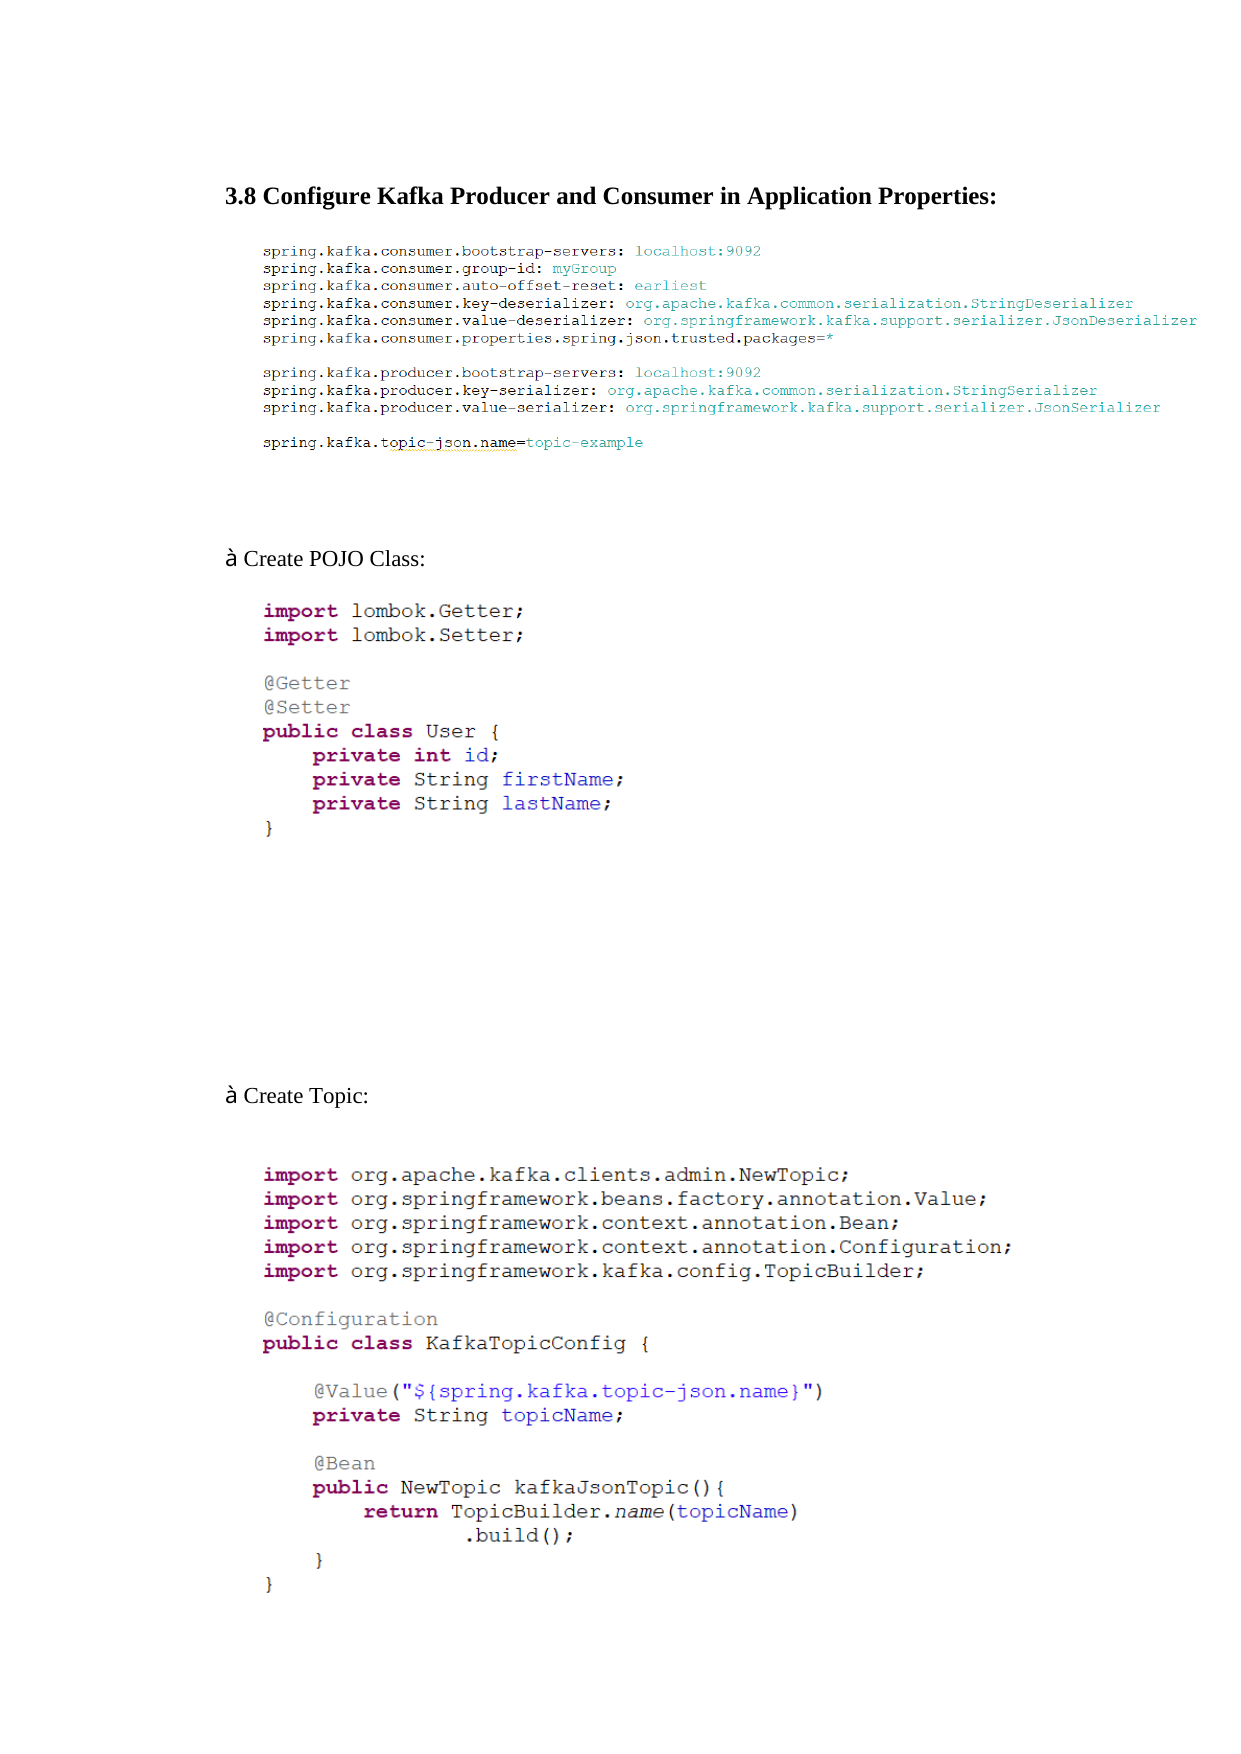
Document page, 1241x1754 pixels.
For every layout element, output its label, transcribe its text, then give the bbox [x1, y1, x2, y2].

picture [262, 1160, 1024, 1598]
list Configure Kafka Producer and Consumer in Application Properties: [225, 181, 1090, 210]
text à Create POJO Class: [225, 542, 1090, 573]
picture [262, 592, 657, 844]
picture [262, 243, 1203, 461]
text à Create Topic: [225, 1079, 1090, 1111]
